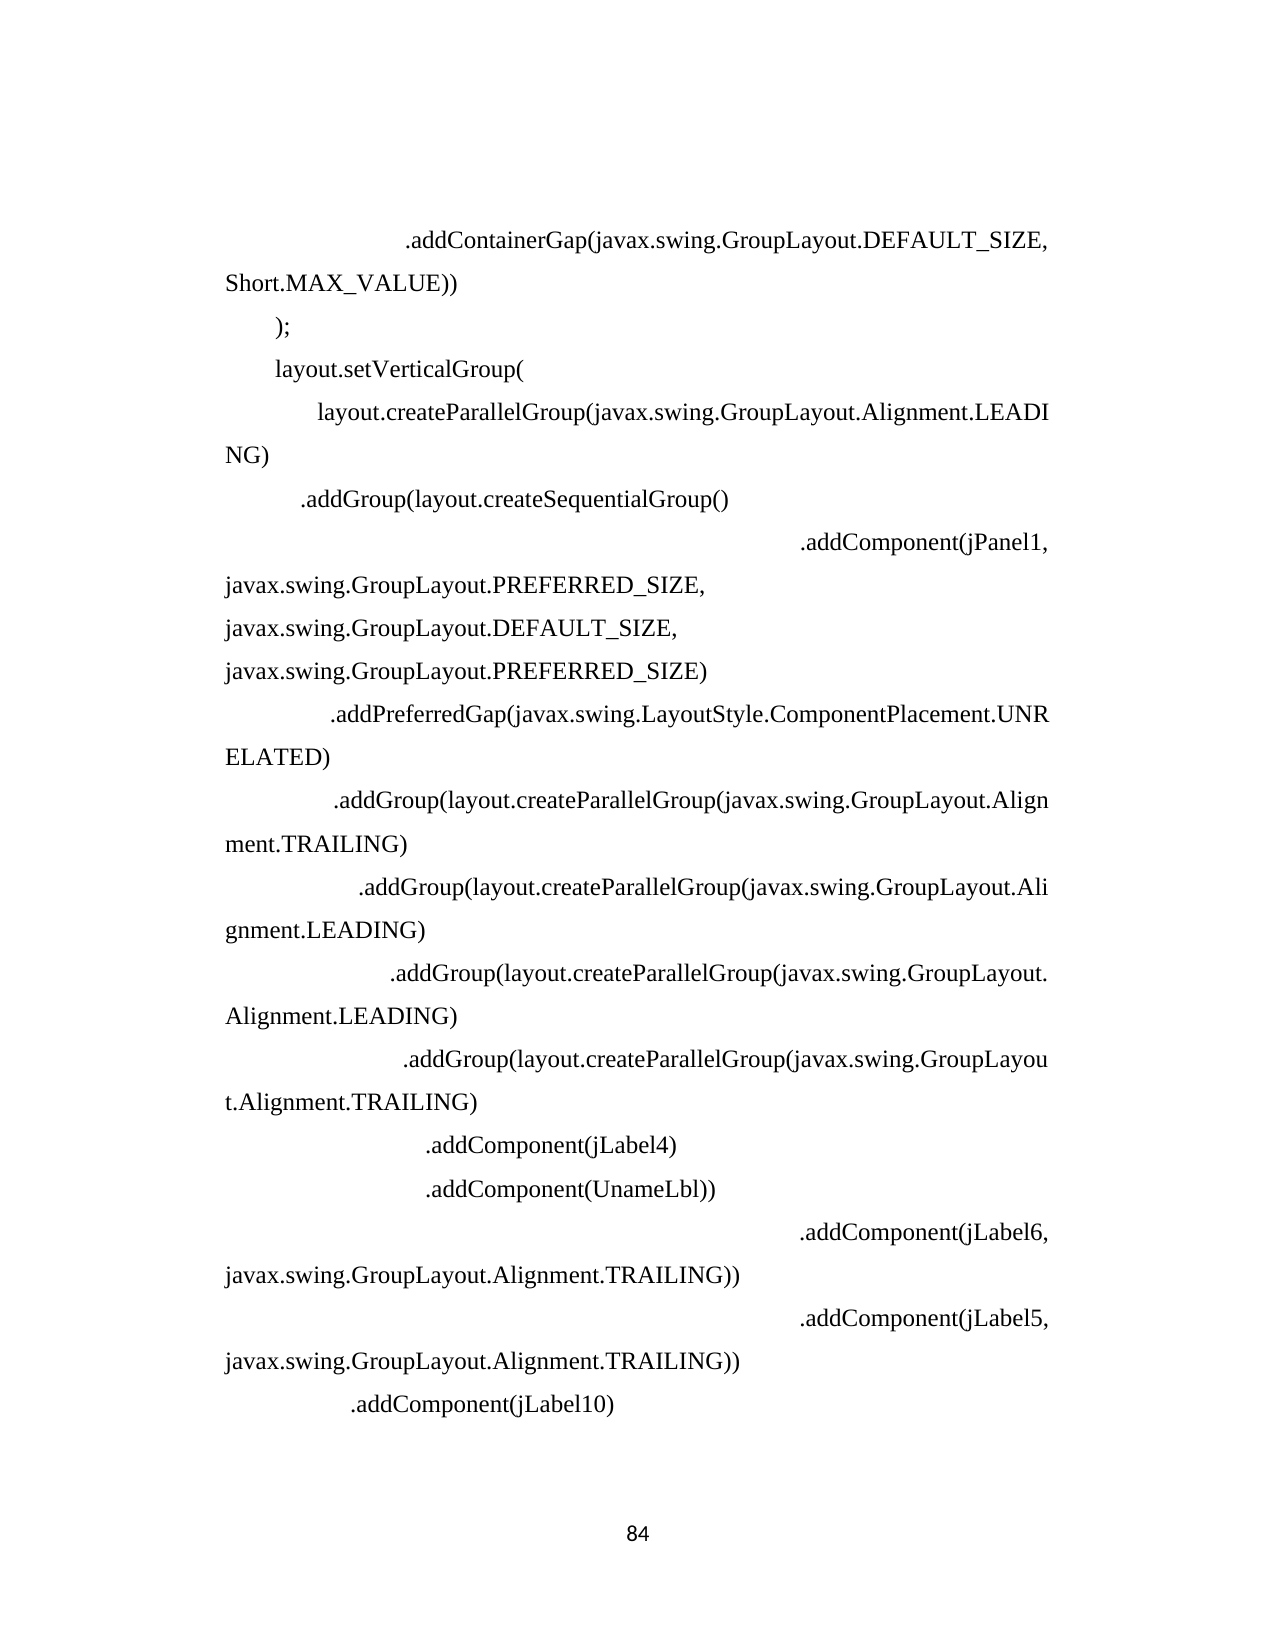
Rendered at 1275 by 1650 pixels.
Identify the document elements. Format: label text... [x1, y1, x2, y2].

text .addComponent(jLabel6, javax.swing.GroupLayout.Alignment.TRAILING)) [225, 1217, 1050, 1289]
text .addGroup(layout.createParallelGroup(javax.swing.GroupLayout.Alignment.TRAILING) [225, 1044, 1050, 1116]
text .addComponent(jPanel1, javax.swing.GroupLayout.PREFERRED_SIZE, javax.swing.GroupLayout.DEFAULT_SIZE, javax.swing.GroupLayout.PREFERRED_SIZE) [225, 527, 1050, 685]
text .addGroup(layout.createParallelGroup(javax.swing.GroupLayout.Alignment.LEADING) [225, 958, 1050, 1030]
text .addGroup(layout.createParallelGroup(javax.swing.GroupLayout.Alignment.LEADING) [225, 872, 1050, 944]
text .addGroup(layout.createSequentialGroup() [225, 484, 1050, 512]
text .addComponent(jLabel4) [225, 1131, 1050, 1159]
text .addComponent(UnameLbl)) [225, 1174, 1050, 1202]
text ); [225, 311, 1050, 340]
text .addGroup(layout.createParallelGroup(javax.swing.GroupLayout.Alignment.TRAILING) [225, 786, 1050, 857]
text layout.setVerticalGroup( [225, 354, 1050, 383]
text .addPreferredGap(javax.swing.LayoutStyle.ComponentPlacement.UNRELATED) [225, 699, 1050, 771]
text .addComponent(jLabel10) [225, 1389, 1050, 1418]
text .addContainerGap(javax.swing.GroupLayout.DEFAULT_SIZE, Short.MAX_VALUE)) [225, 225, 1050, 297]
text layout.createParallelGroup(javax.swing.GroupLayout.Alignment.LEADING) [225, 397, 1050, 469]
text .addComponent(jLabel5, javax.swing.GroupLayout.Alignment.TRAILING)) [225, 1303, 1050, 1375]
